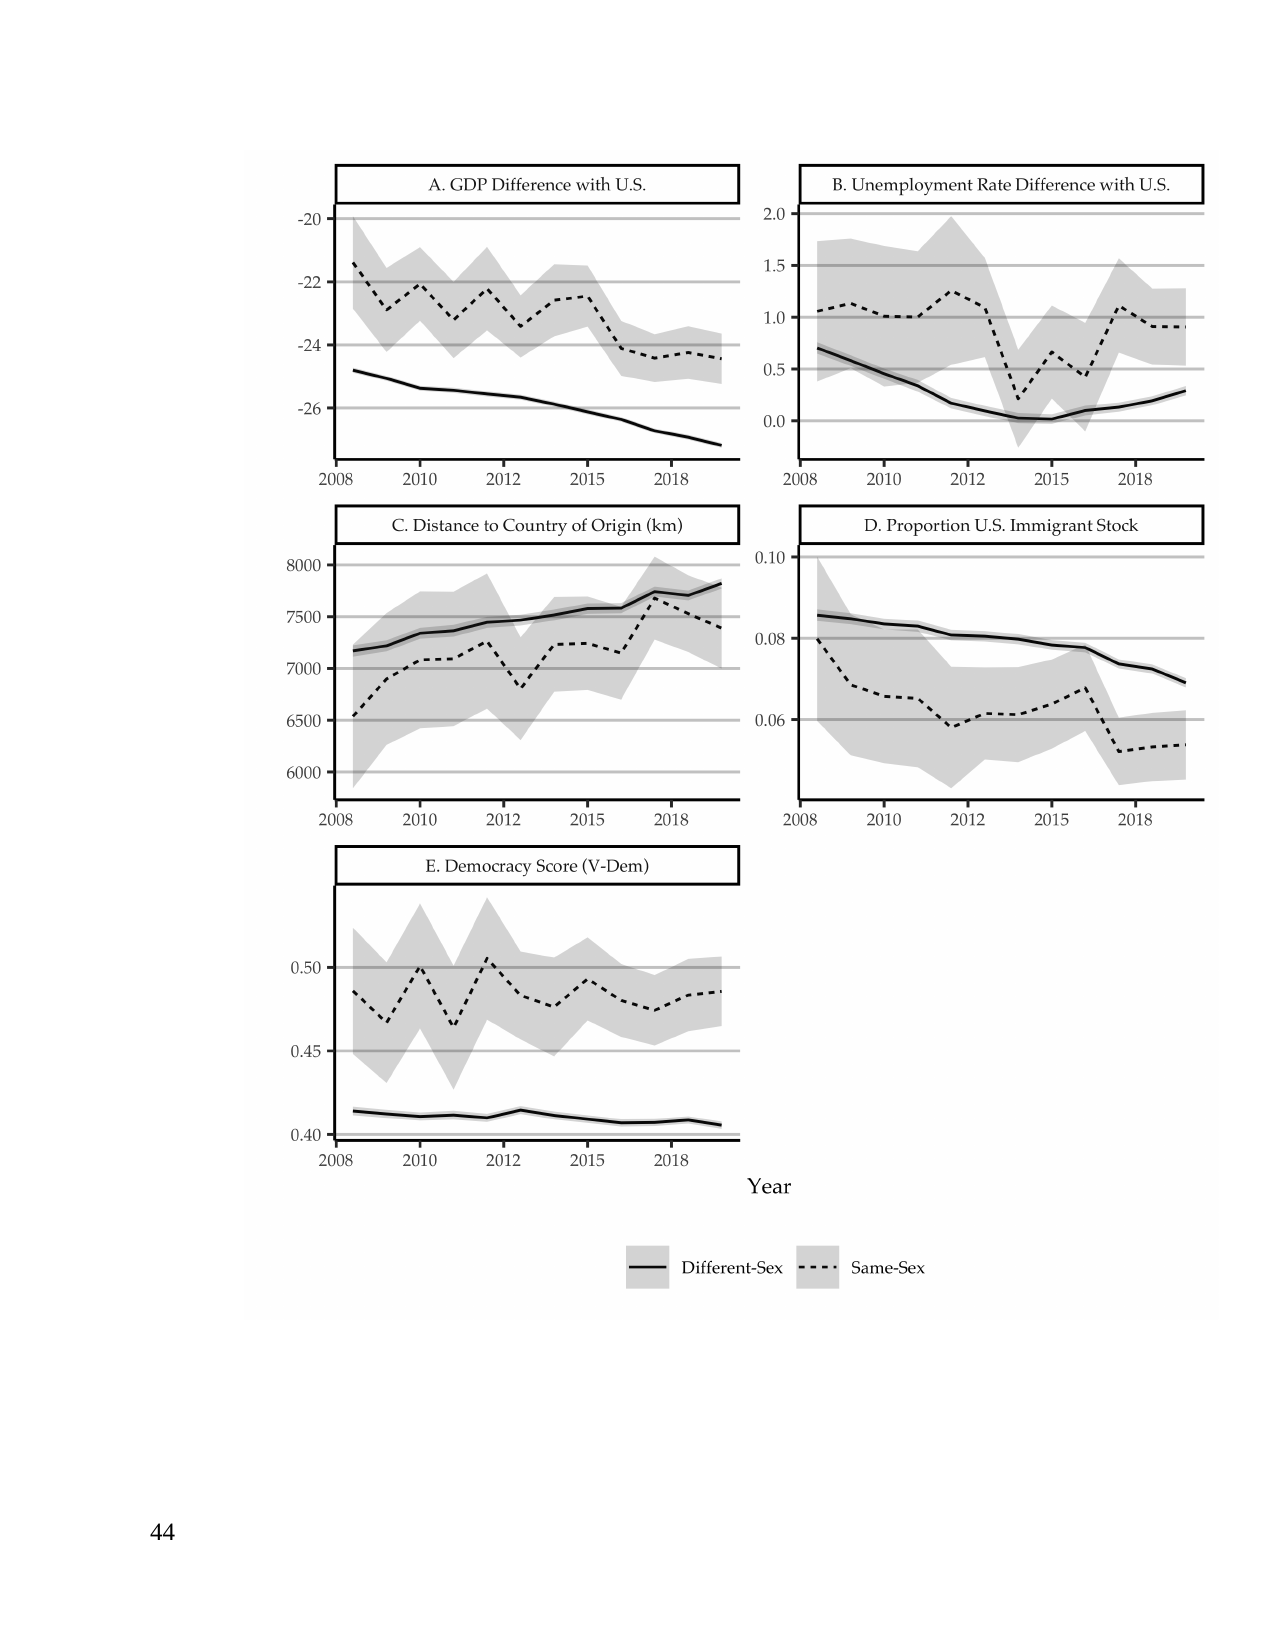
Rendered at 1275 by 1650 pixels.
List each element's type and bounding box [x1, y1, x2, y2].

picture [243, 150, 1219, 1320]
